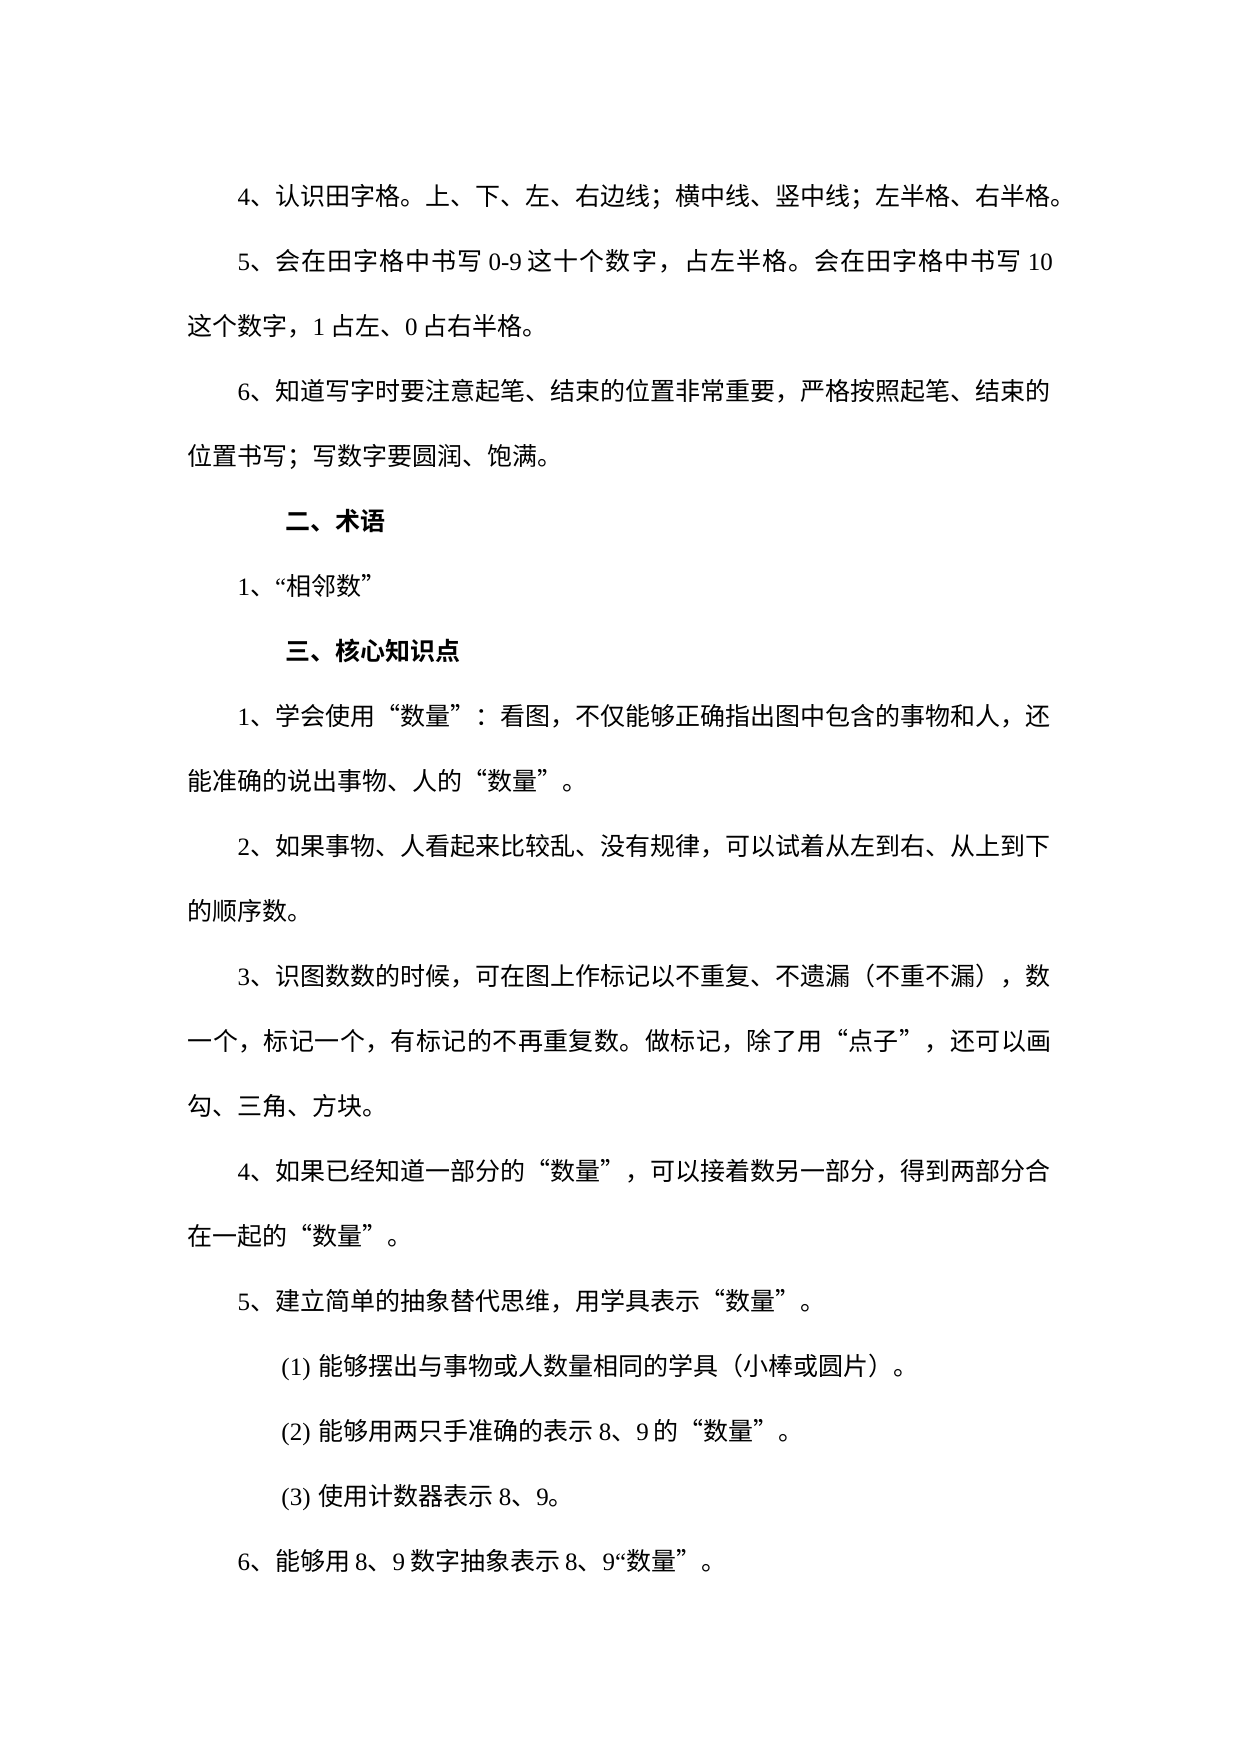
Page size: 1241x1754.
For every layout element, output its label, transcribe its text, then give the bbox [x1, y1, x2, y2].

subtitle 三、核心知识点 [235, 617, 1053, 682]
list 能够摆出与事物或人数量相同的学具（小棒或圆片）。 [231, 1332, 1053, 1397]
list 能够用两只手准确的表示8、9的“数量”。 [231, 1397, 1053, 1462]
list 建立简单的抽象替代思维，用学具表示“数量”。 [187, 1267, 1053, 1332]
list “相邻数” [187, 552, 1053, 617]
list 如果事物、人看起来比较乱、没有规律，可以试着从左到右、从上到下的顺序数。 [187, 812, 1053, 942]
list 认识田字格。上、下、左、右边线；横中线、竖中线；左半格、右半格。 [187, 162, 1053, 227]
list 使用计数器表示8、9。 [231, 1462, 1053, 1527]
list 如果已经知道一部分的“数量”，可以接着数另一部分，得到两部分合在一起的“数量”。 [187, 1137, 1053, 1267]
list 学会使用“数量”：看图，不仅能够正确指出图中包含的事物和人，还能准确的说出事物、人的“数量”。 [187, 682, 1053, 812]
list 会在田字格中书写0-9这十个数字，占左半格。会在田字格中书写10这个数字，1占左、0占右半格。 [187, 227, 1053, 357]
subtitle 术语 [235, 487, 1053, 552]
list 能够用8、9数字抽象表示8、9“数量”。 [187, 1527, 1053, 1592]
list 识图数数的时候，可在图上作标记以不重复、不遗漏（不重不漏），数一个，标记一个，有标记的不再重复数。做标记，除了用“点子”，还可以画勾、三角、方块。 [187, 942, 1053, 1137]
list 知道写字时要注意起笔、结束的位置非常重要，严格按照起笔、结束的位置书写；写数字要圆润、饱满。 [187, 357, 1053, 487]
